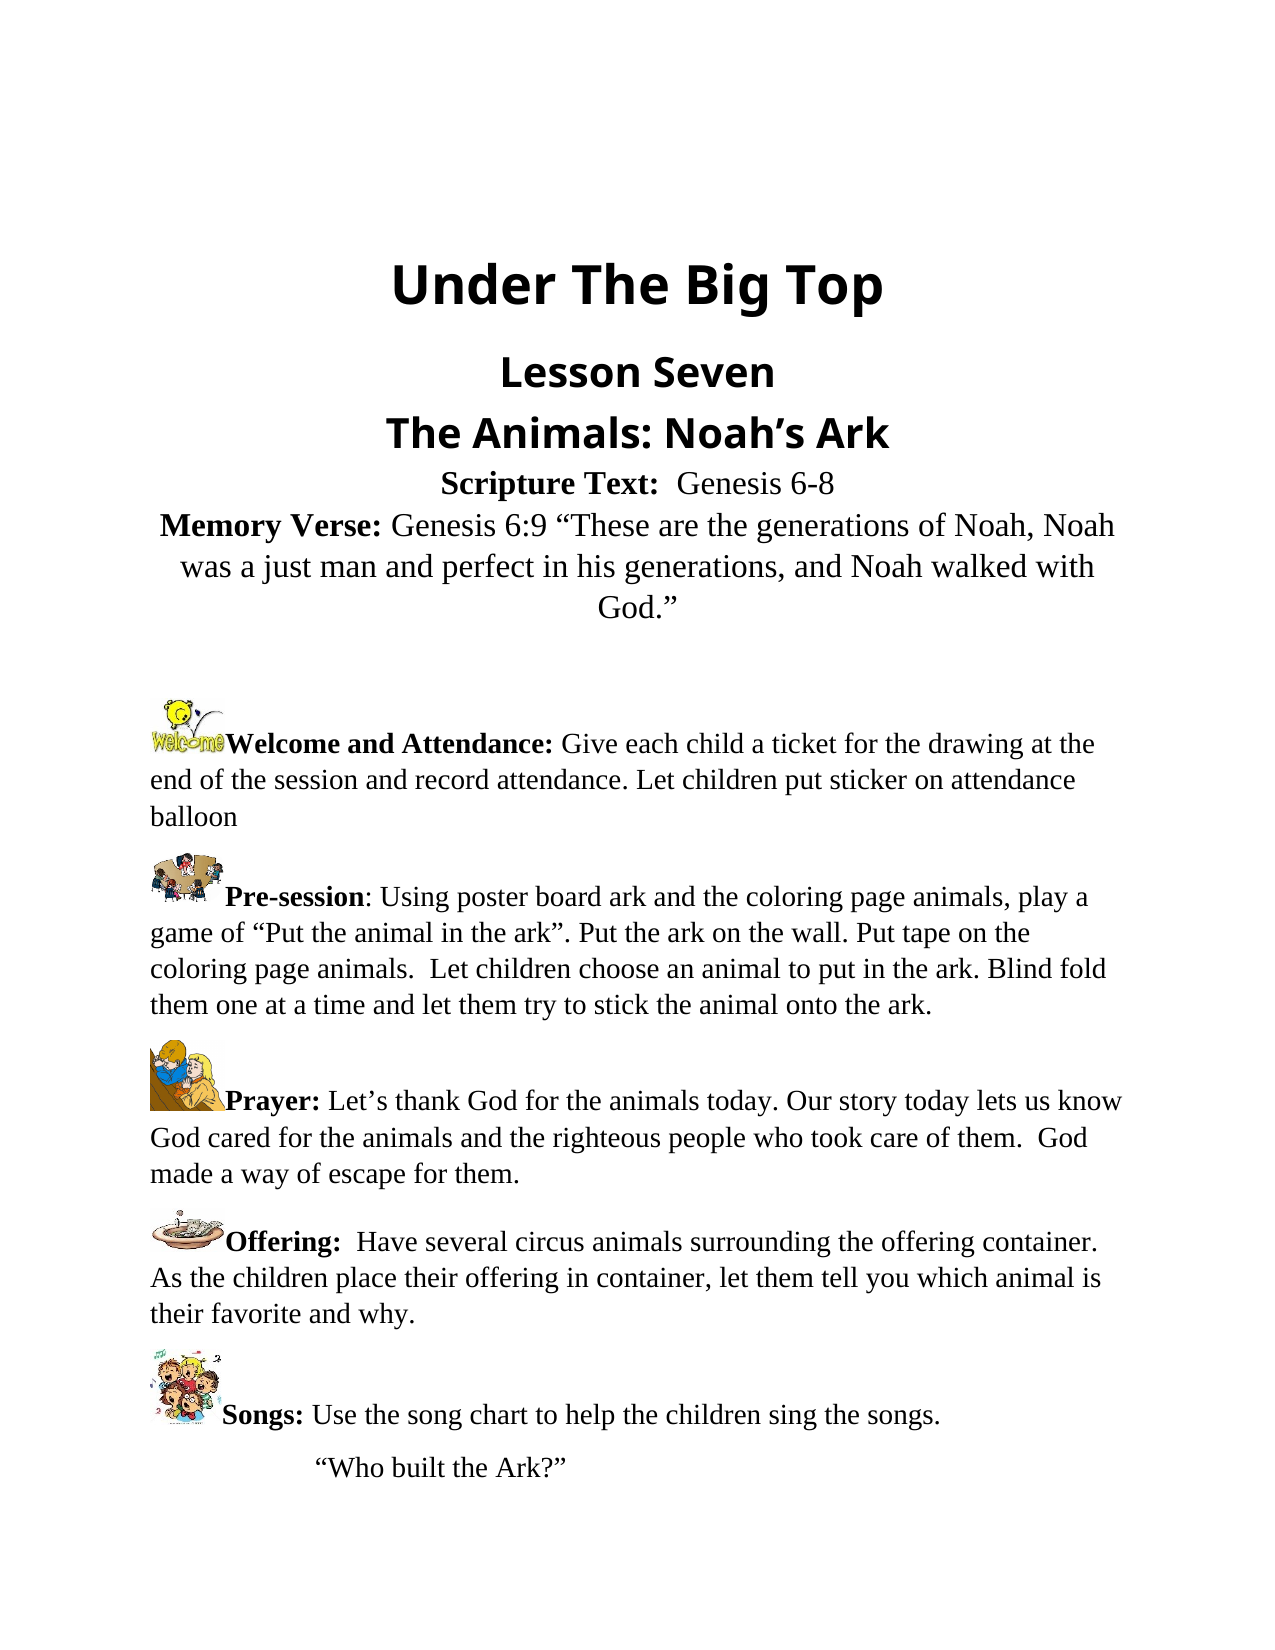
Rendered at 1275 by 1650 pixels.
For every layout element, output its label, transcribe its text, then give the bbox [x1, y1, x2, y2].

text Lesson Seven The Animals: Noah’s Ark Scripture Text: Genesis 6-8 Memory Verse: Genesis 6:9 “These are the generations of Noah, Noah was a just man and perfect in his generations, and Noah walked with God.” [150, 342, 1125, 626]
text Under The Big Top [150, 246, 1125, 320]
picture [150, 698, 226, 754]
picture [150, 1208, 226, 1252]
text Prayer: Let’s thank God for the animals today. Our story today lets us know God cared for the animals and the righteous people who took care of them. God made a way of escape for them. [150, 1040, 1125, 1189]
picture [150, 851, 226, 906]
picture [150, 1349, 222, 1425]
text Songs: Use the song chart to help the children sing the songs. [150, 1349, 1125, 1431]
text Offering: Have several circus animals surrounding the offering container. As the children place their offering in container, let them tell you which animal is their favorite and why. [150, 1209, 1125, 1330]
text Welcome and Attendance: Give each child a ticket for the drawing at the end of the session and record attendance. Let children put sticker on attendance balloon [150, 698, 1125, 832]
text Pre-session: Using poster board ark and the coloring page animals, play a game of “Put the animal in the ark”. Put the ark on the wall. Put tape on the coloring page animals. Let children choose an animal to put in the ark. Blind fold them one at a time and let them try to stick the animal onto the ark. [150, 851, 1125, 1021]
text “Who built the Ark?” [150, 1450, 1125, 1483]
picture [150, 1040, 226, 1111]
